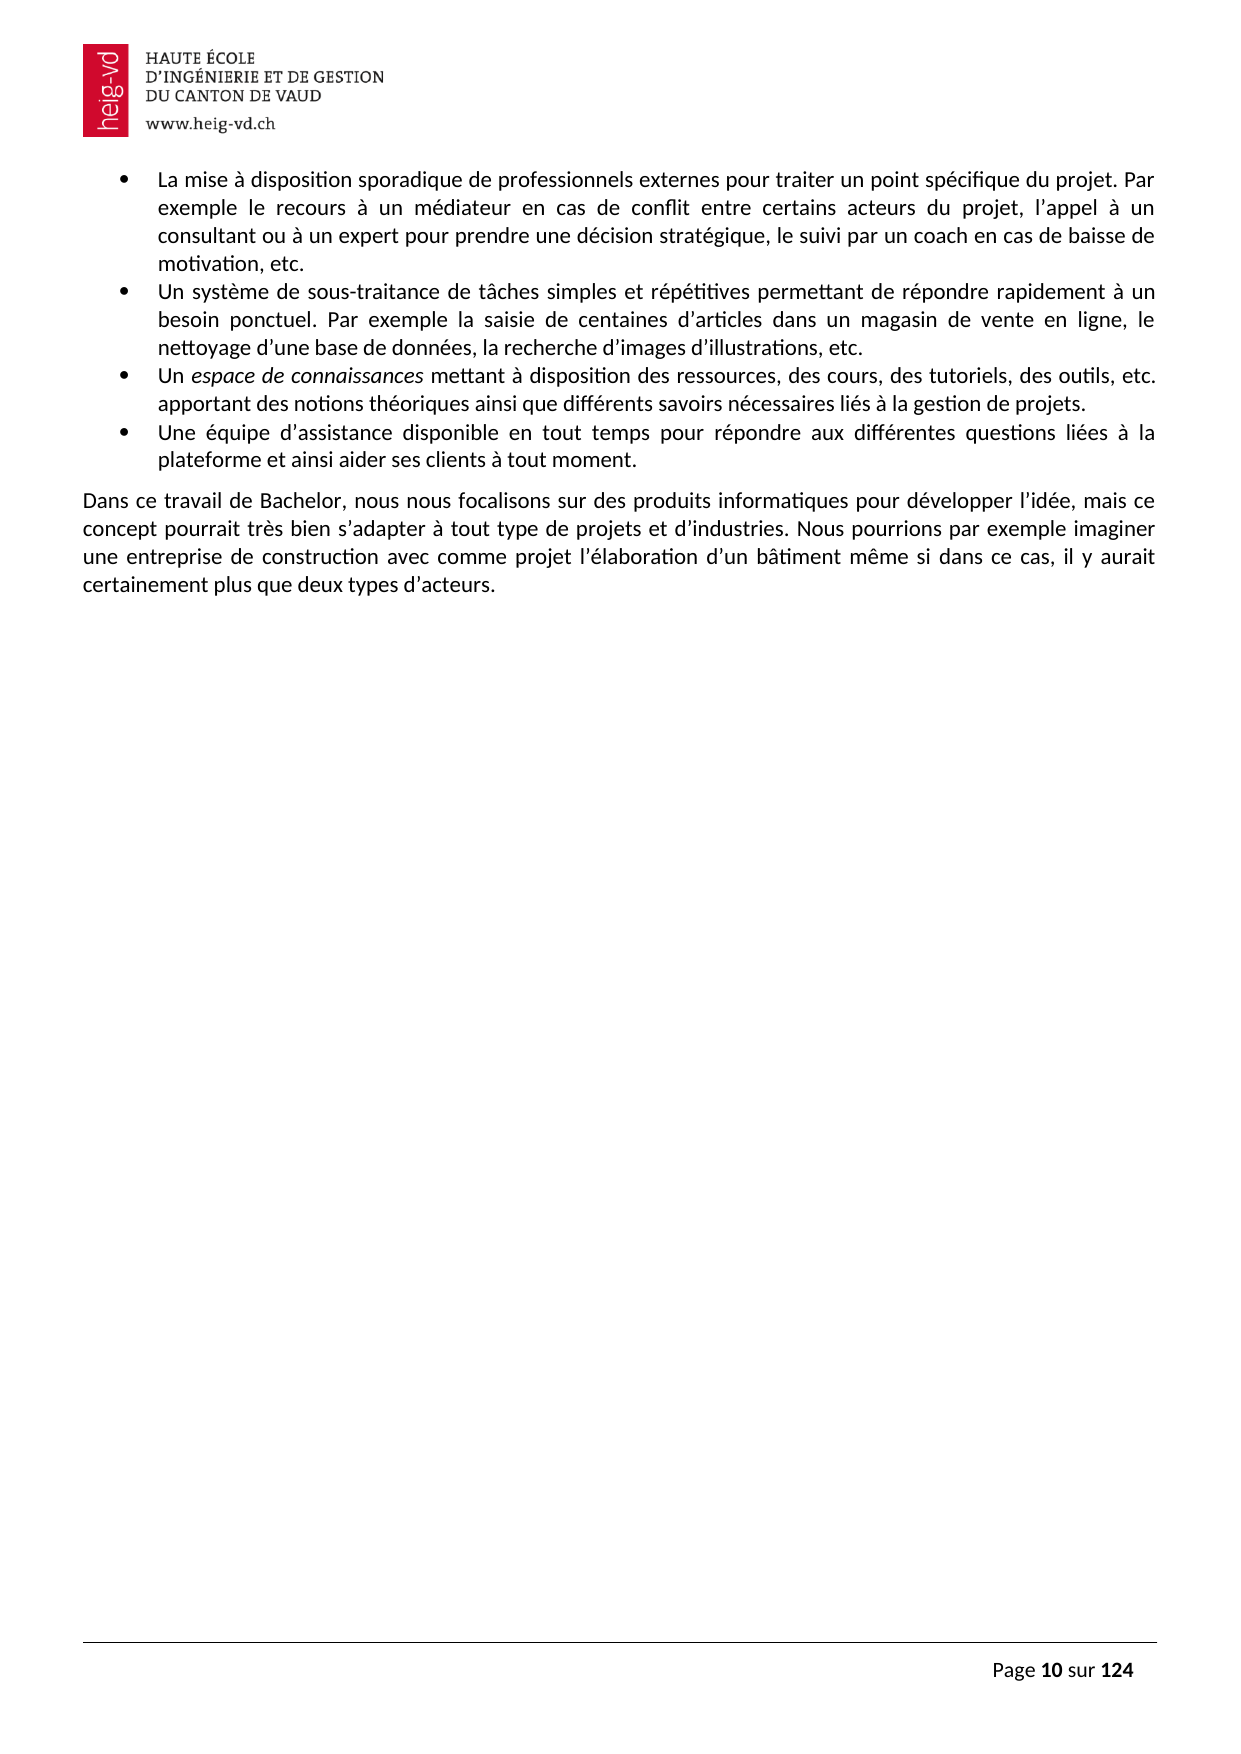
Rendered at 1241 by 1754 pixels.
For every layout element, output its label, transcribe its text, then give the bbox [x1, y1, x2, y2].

picture [83, 44, 384, 137]
list Une équipe d’assistance disponible en tout temps pour répondre aux différentes questions liées à la plateforme et ainsi aider ses clients à tout moment. [120, 418, 1157, 474]
list Un espace de connaissances mettant à disposition des ressources, des cours, des tutoriels, des outils, etc. apportant des notions théoriques ainsi que différents savoirs nécessaires liés à la gestion de projets. [120, 362, 1157, 418]
list La mise à disposition sporadique de professionnels externes pour traiter un point spécifique du projet. Par exemple le recours à un médiateur en cas de conflit entre certains acteurs du projet, l’appel à un consultant ou à un expert pour prendre une décision stratégique, le suivi par un coach en cas de baisse de motivation, etc. [120, 165, 1157, 277]
list Un système de sous-traitance de tâches simples et répétitives permettant de répondre rapidement à un besoin ponctuel. Par exemple la saisie de centaines d’articles dans un magasin de vente en ligne, le nettoyage d’une base de données, la recherche d’images d’illustrations, etc. [120, 277, 1157, 362]
text Dans ce travail de Bachelor, nous nous focalisons sur des produits informatiques pour développer l’idée, mais ce concept pourrait très bien s’adapter à tout type de projets et d’industries. Nous pourrions par exemple imaginer une entreprise de construction avec comme projet l’élaboration d’un bâtiment même si dans ce cas, il y aurait certainement plus que deux types d’acteurs. [83, 486, 1157, 598]
